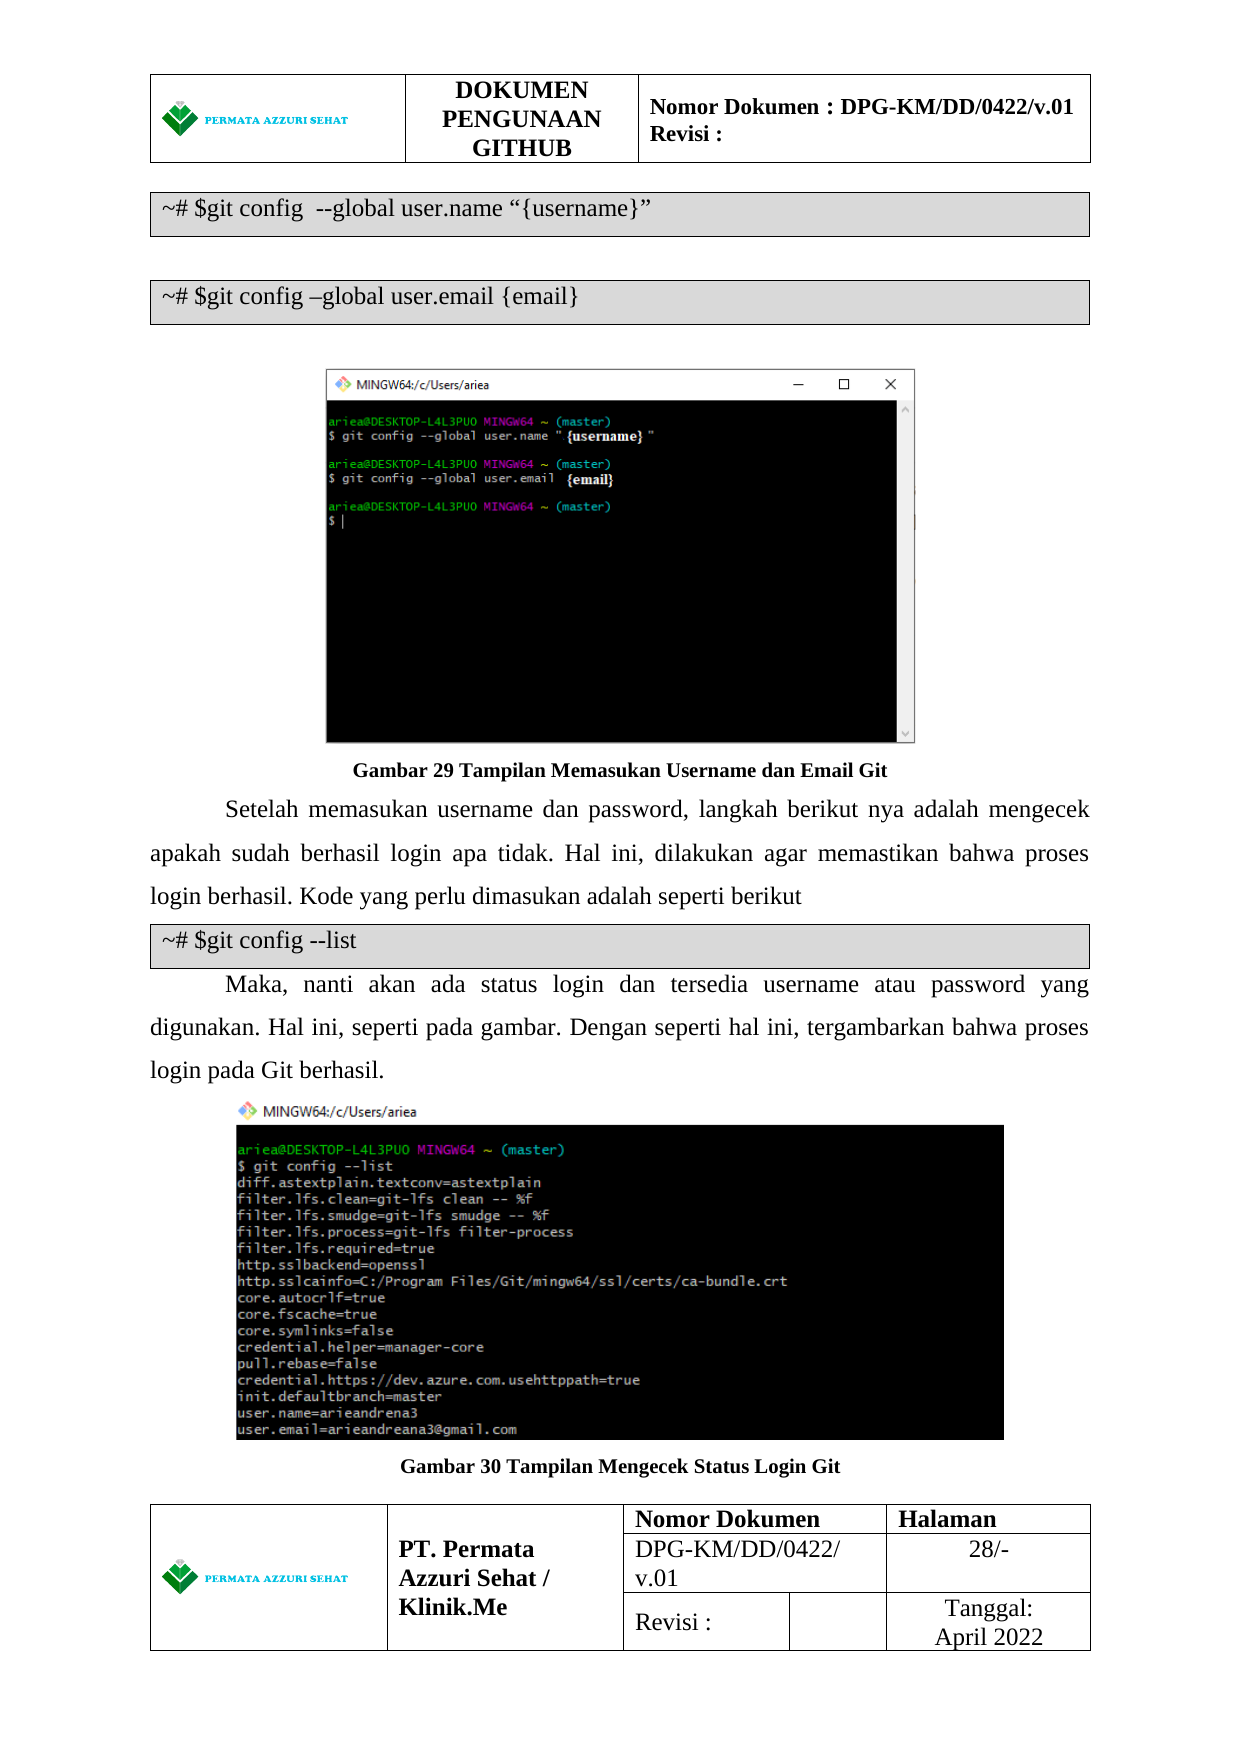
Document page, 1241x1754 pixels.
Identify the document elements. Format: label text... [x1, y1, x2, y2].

text Setelah memasukan username dan password, langkah berikut nya adalah mengecek apakah sudah berhasil login apa tidak. Hal ini, dilakukan agar memastikan bahwa proses login berhasil. Kode yang perlu dimasukan adalah seperti berikut [150, 794, 1090, 909]
table_header ~# $git config –global user.email {email} [151, 281, 1089, 324]
picture [236, 1098, 1004, 1440]
picture [161, 1559, 363, 1595]
table_header ~# $git config --global user.name “{username}” [151, 193, 1089, 236]
picture [325, 368, 916, 744]
text Maka, nanti akan ada status login dan tersedia username atau password yang digunakan. Hal ini, seperti pada gambar. Dengan seperti hal ini, tergambarkan bahwa proses login pada Git berhasil. [150, 969, 1090, 1084]
table_header ~# $git config --list [151, 925, 1089, 968]
picture [161, 101, 363, 137]
